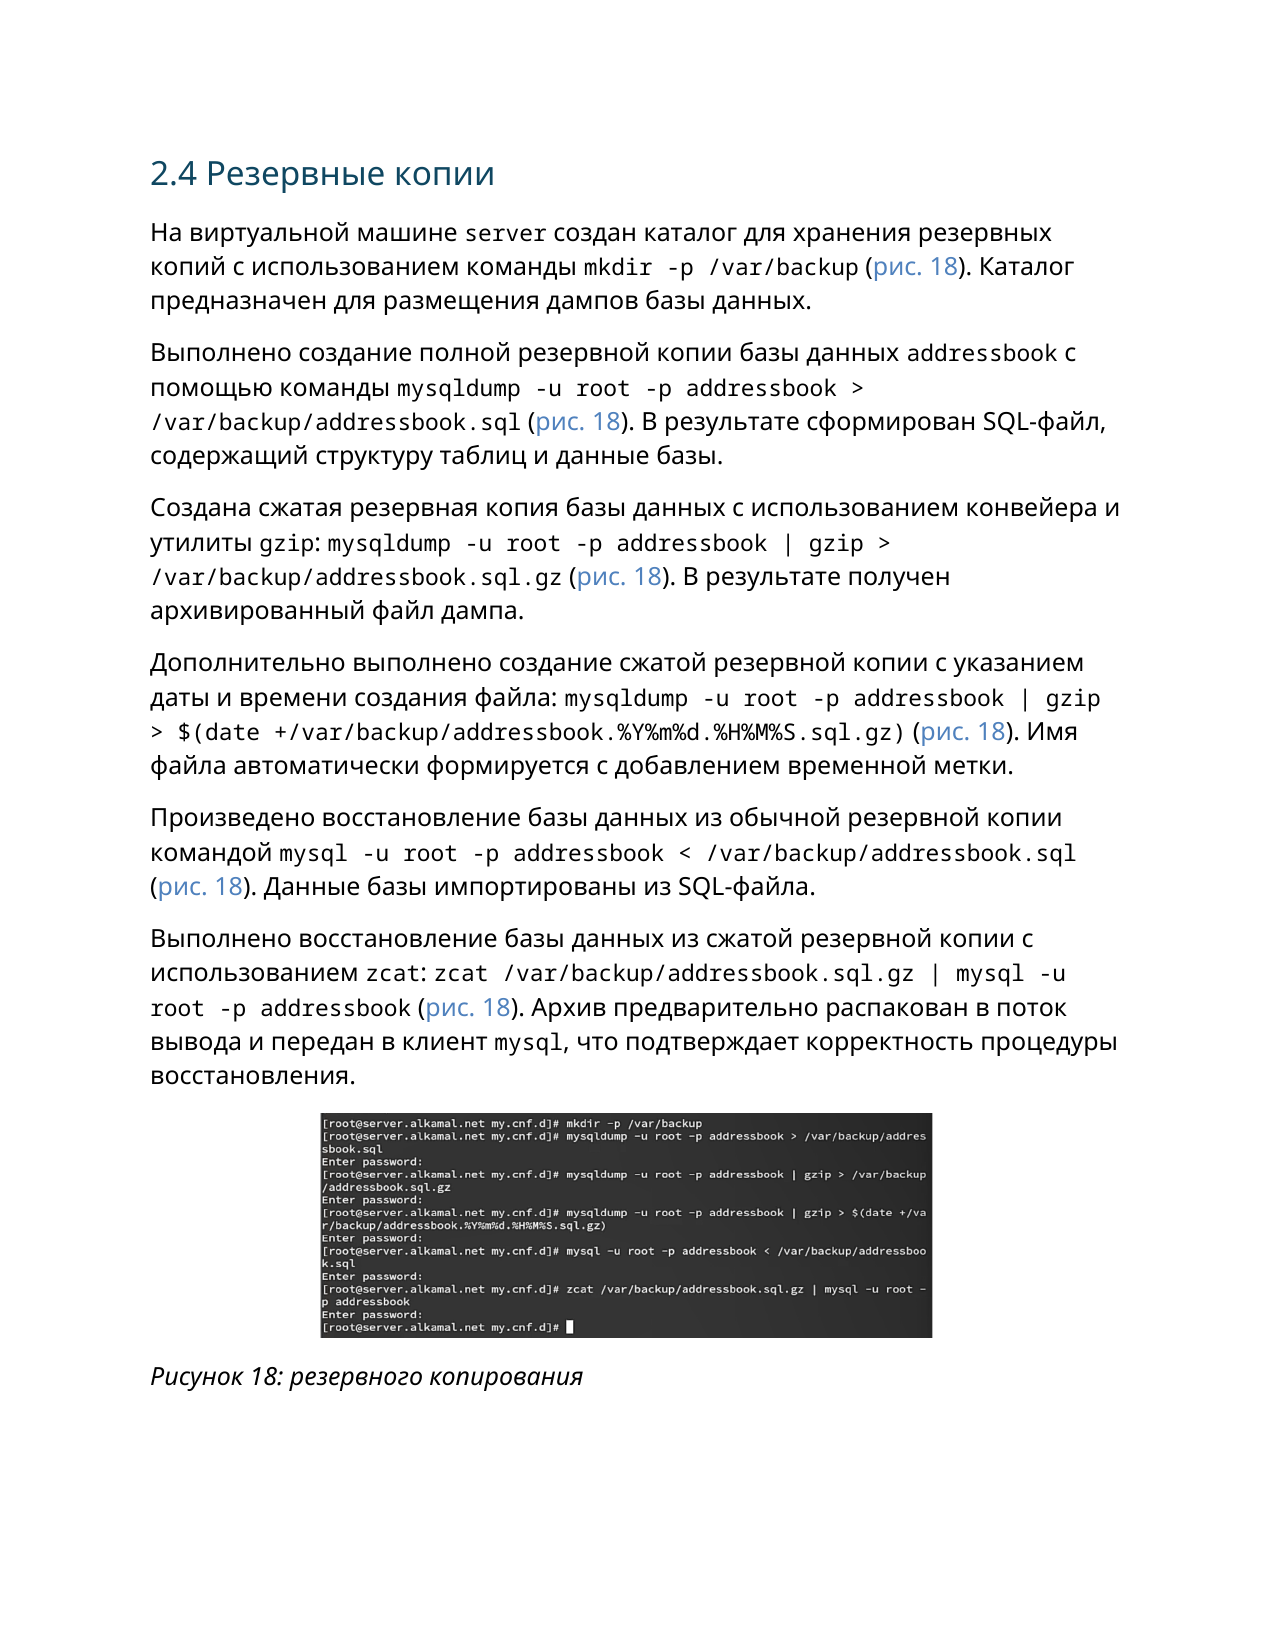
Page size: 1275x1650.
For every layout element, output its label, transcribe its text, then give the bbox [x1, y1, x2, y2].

text Выполнено создание полной резервной копии базы данных addressbook с помощью команды mysqldump -u root -p addressbook > /var/backup/addressbook.sql (рис. 18). В результате сформирован SQL-файл, содержащий структуру таблиц и данные базы. [150, 335, 1125, 471]
text Создана сжатая резервная копия базы данных с использованием конвейера и утилиты gzip: mysqldump -u root -p addressbook | gzip > /var/backup/addressbook.sql.gz (рис. 18). В результате получен архивированный файл дампа. [150, 490, 1125, 626]
text На виртуальной машине server создан каталог для хранения резервных копий с использованием команды mkdir -p /var/backup (рис. 18). Каталог предназначен для размещения дампов базы данных. [150, 214, 1125, 316]
picture [320, 1113, 933, 1338]
table_header Рисунок 18: резервного копирования [139, 1110, 1114, 1405]
text Дополнительно выполнено создание сжатой резервной копии с указанием даты и времени создания файла: mysqldump -u root -p addressbook | gzip > $(date +/var/backup/addressbook.%Y%m%d.%H%M%S.sql.gz) (рис. 18). Имя файла автоматически формируется с добавлением временной метки. [150, 645, 1125, 781]
subtitle 2.4 Резервные копии [150, 150, 1125, 195]
text Выполнено восстановление базы данных из сжатой резервной копии с использованием zcat: zcat /var/backup/addressbook.sql.gz | mysql -u root -p addressbook (рис. 18). Архив предварительно распакован в поток вывода и передан в клиент mysql, что подтверждает корректность процедуры восстановления. [150, 921, 1125, 1091]
text Произведено восстановление базы данных из обычной резервной копии командой mysql -u root -p addressbook < /var/backup/addressbook.sql (рис. 18). Данные базы импортированы из SQL-файла. [150, 800, 1125, 902]
